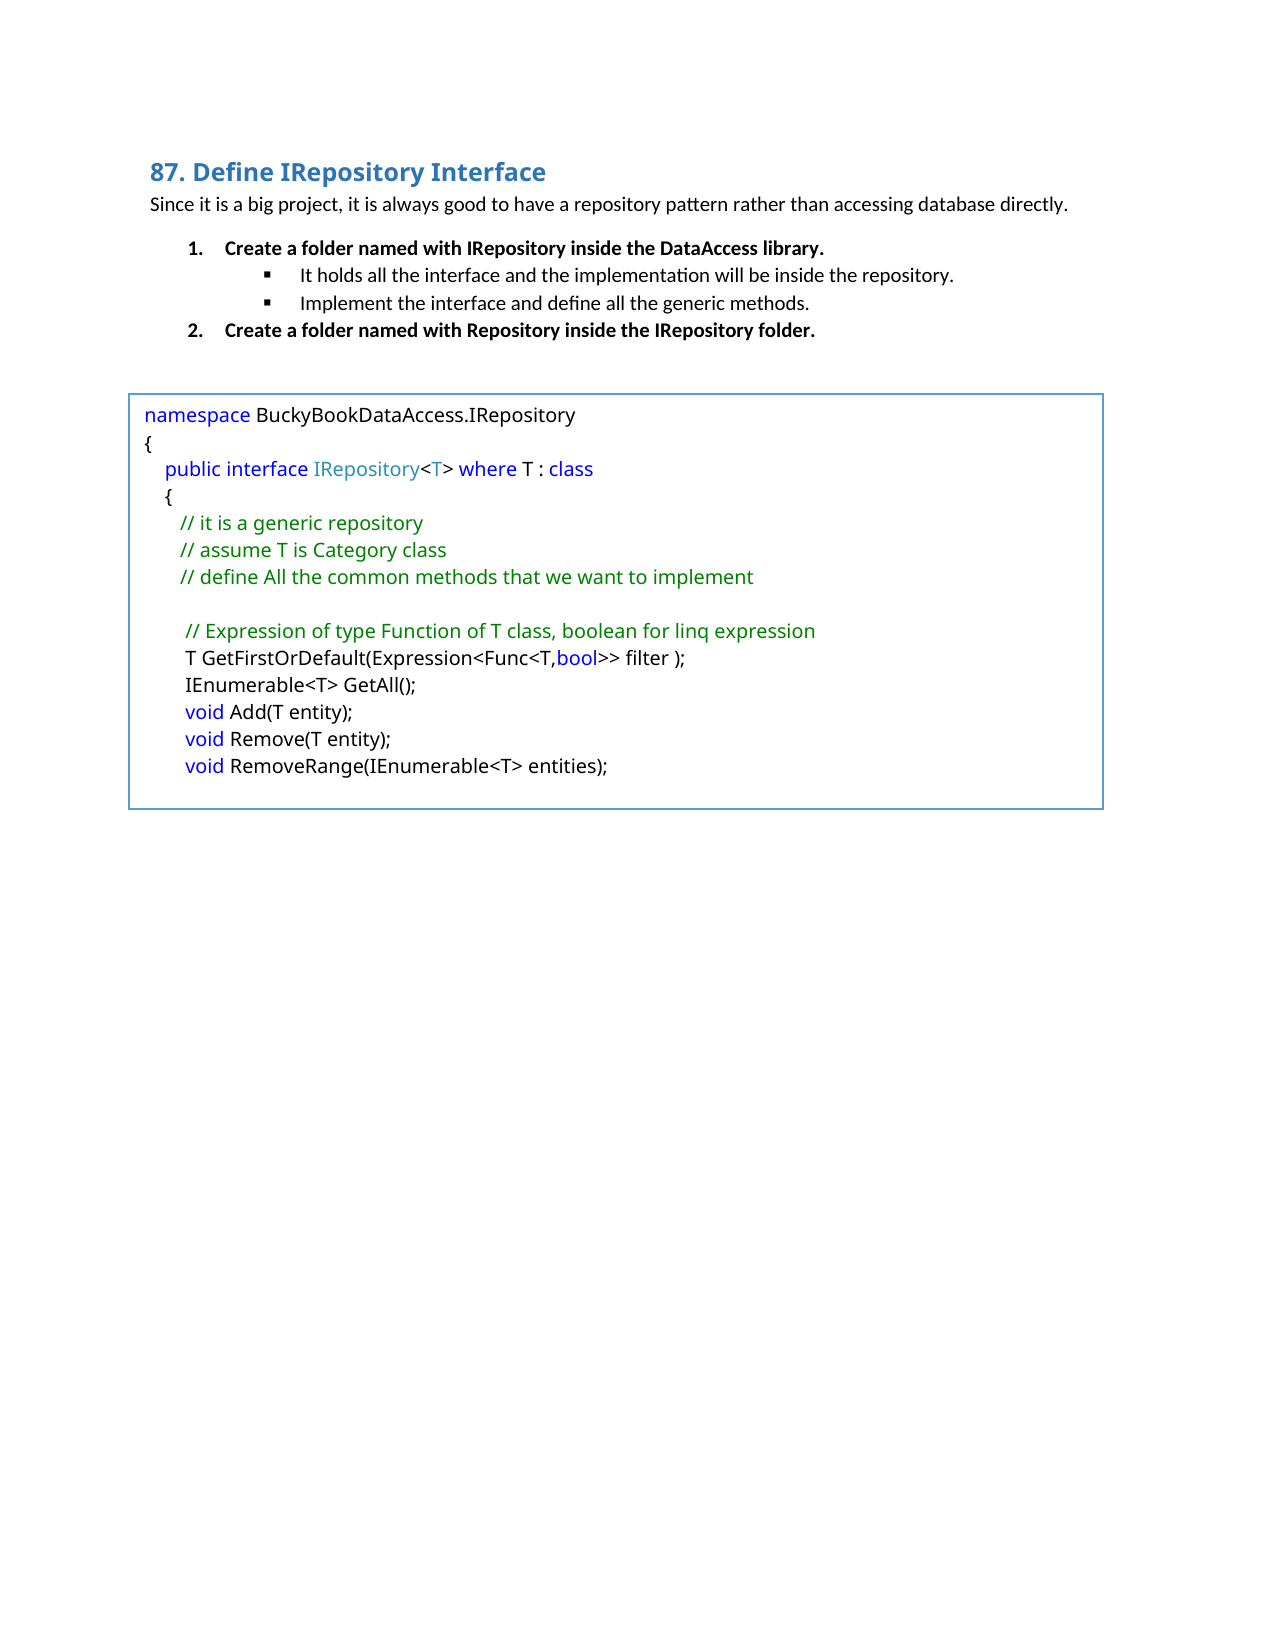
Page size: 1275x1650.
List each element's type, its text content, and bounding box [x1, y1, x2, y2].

list Implement the interface and define all the generic methods. [262, 290, 1125, 315]
subtitle 87. Define IRepository Interface [150, 154, 1125, 188]
list It holds all the interface and the implementation will be inside the repository. [262, 262, 1125, 288]
text Since it is a big project, it is always good to have a repository pattern rather than accessing database directly. [150, 191, 1125, 216]
list Create a folder named with IRepository inside the DataAccess library. [187, 235, 1125, 260]
list Create a folder named with Repository inside the IRepository folder. [187, 317, 1125, 343]
